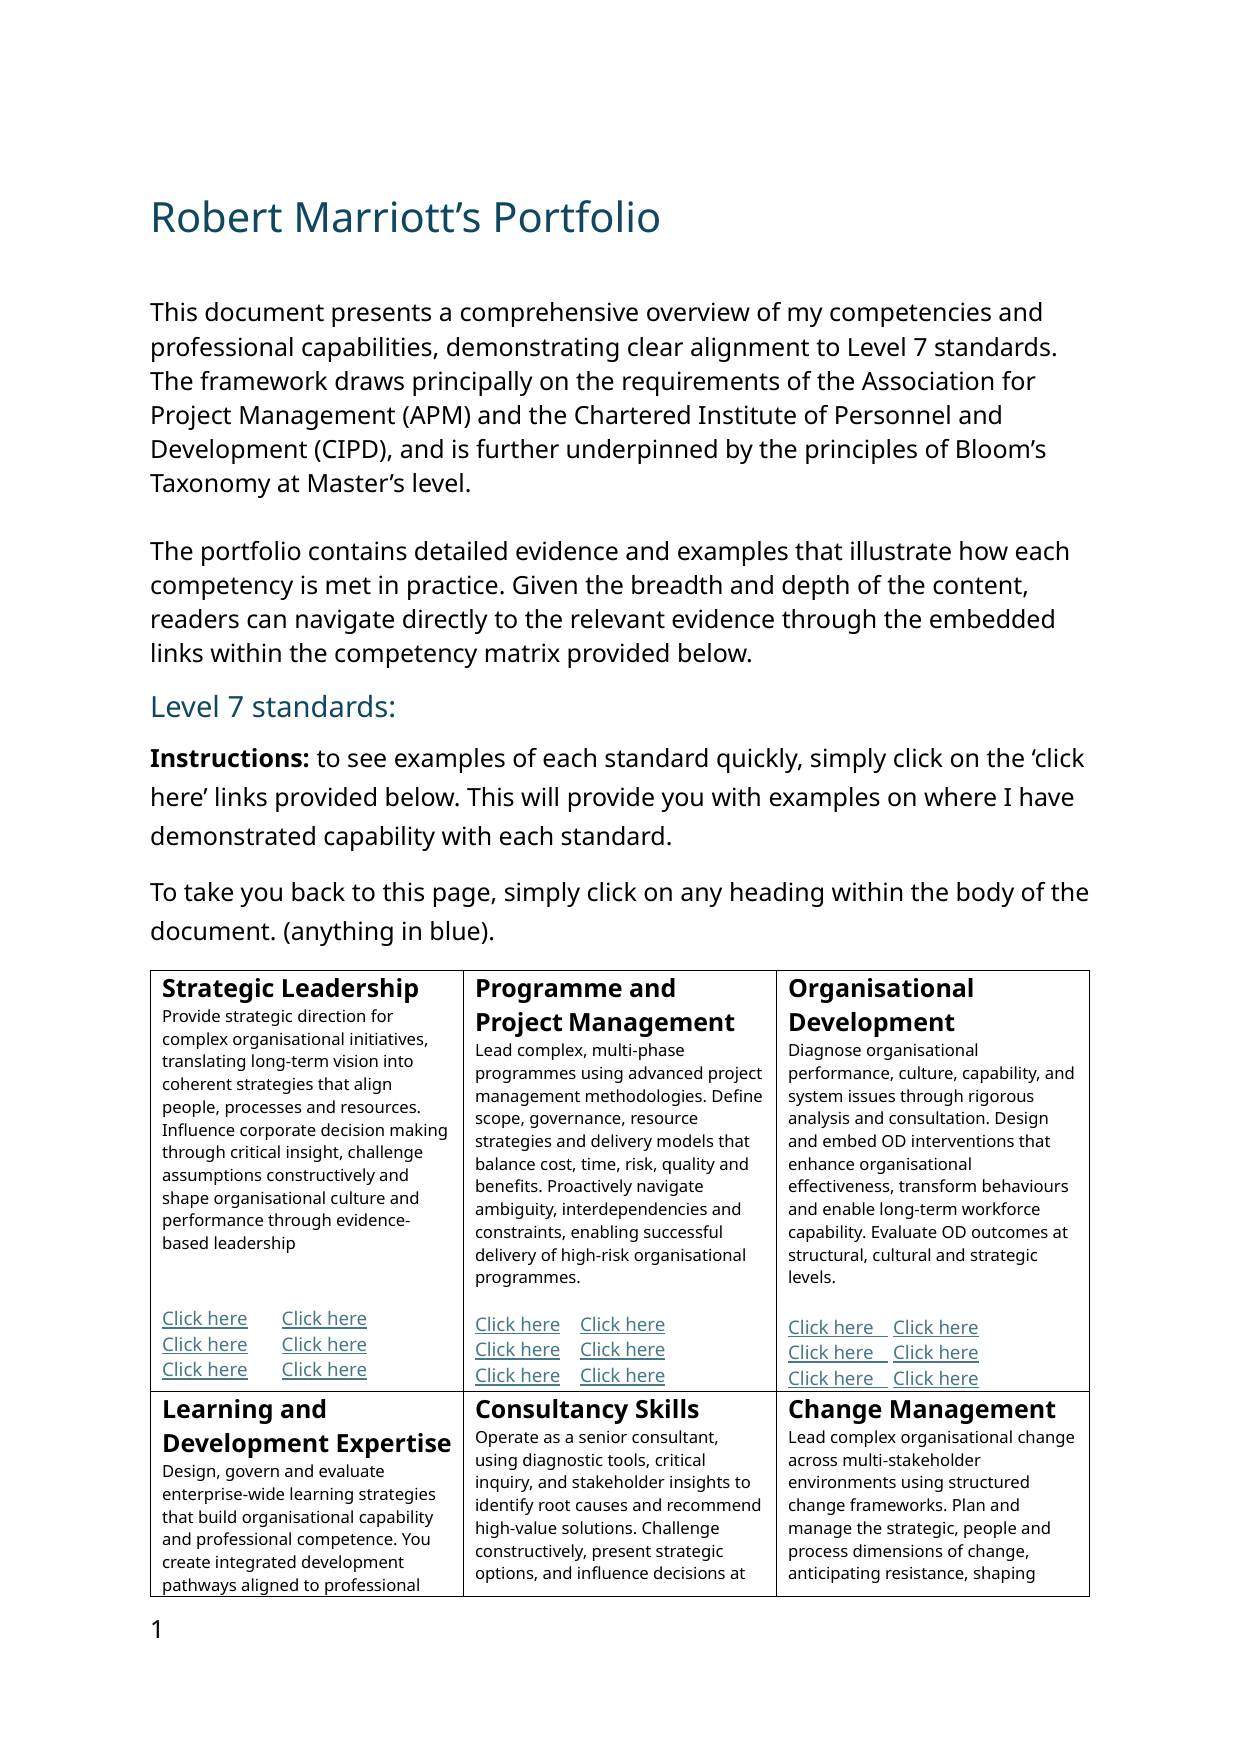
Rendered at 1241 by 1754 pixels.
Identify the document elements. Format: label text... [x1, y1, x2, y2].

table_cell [464, 1392, 776, 1596]
text Instructions: to see examples of each standard quickly, simply click on the ‘click here’ links provided below. This will provide you with examples on where I have demonstrated capability with each standard. [150, 740, 1090, 853]
table_header Organisational Development Diagnose organisational performance, culture, capability, and system issues through rigorous analysis and consultation. Design and embed OD interventions that enhance organisational effectiveness, transform behaviours and enable long-term workforce capability. Evaluate OD outcomes at structural, cultural and strategic levels. Click here Click here Click here Click here Click here Click here [777, 971, 1089, 1391]
text To take you back to this page, simply click on any heading within the body of the document. (anything in blue). [150, 874, 1090, 948]
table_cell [777, 1392, 1089, 1596]
table_header Strategic Leadership Provide strategic direction for complex organisational initiatives, translating long-term vision into coherent strategies that align people, processes and resources. Influence corporate decision making through critical insight, challenge assumptions constructively and shape organisational culture and performance through evidence-based leadership Click here Click here Click here Click here Click here Click here [151, 971, 463, 1391]
table_header Programme and Project Management Lead complex, multi-phase programmes using advanced project management methodologies. Define scope, governance, resource strategies and delivery models that balance cost, time, risk, quality and benefits. Proactively navigate ambiguity, interdependencies and constraints, enabling successful delivery of high-risk organisational programmes. Click here Click here Click here Click here Click here Click here [464, 971, 776, 1391]
text This document presents a comprehensive overview of my competencies and professional capabilities, demonstrating clear alignment to Level 7 standards. The framework draws principally on the requirements of the Association for Project Management (APM) and the Chartered Institute of Personnel and Development (CIPD), and is further underpinned by the principles of Bloom’s Taxonomy at Master’s level. [150, 295, 1090, 499]
subtitle Level 7 standards: [150, 686, 1090, 726]
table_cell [151, 1392, 463, 1596]
text The portfolio contains detailed evidence and examples that illustrate how each competency is met in practice. Given the breadth and depth of the content, readers can navigate directly to the relevant evidence through the embedded links within the competency matrix provided below. [150, 533, 1090, 670]
subtitle Robert Marriott’s Portfolio [150, 187, 1090, 244]
